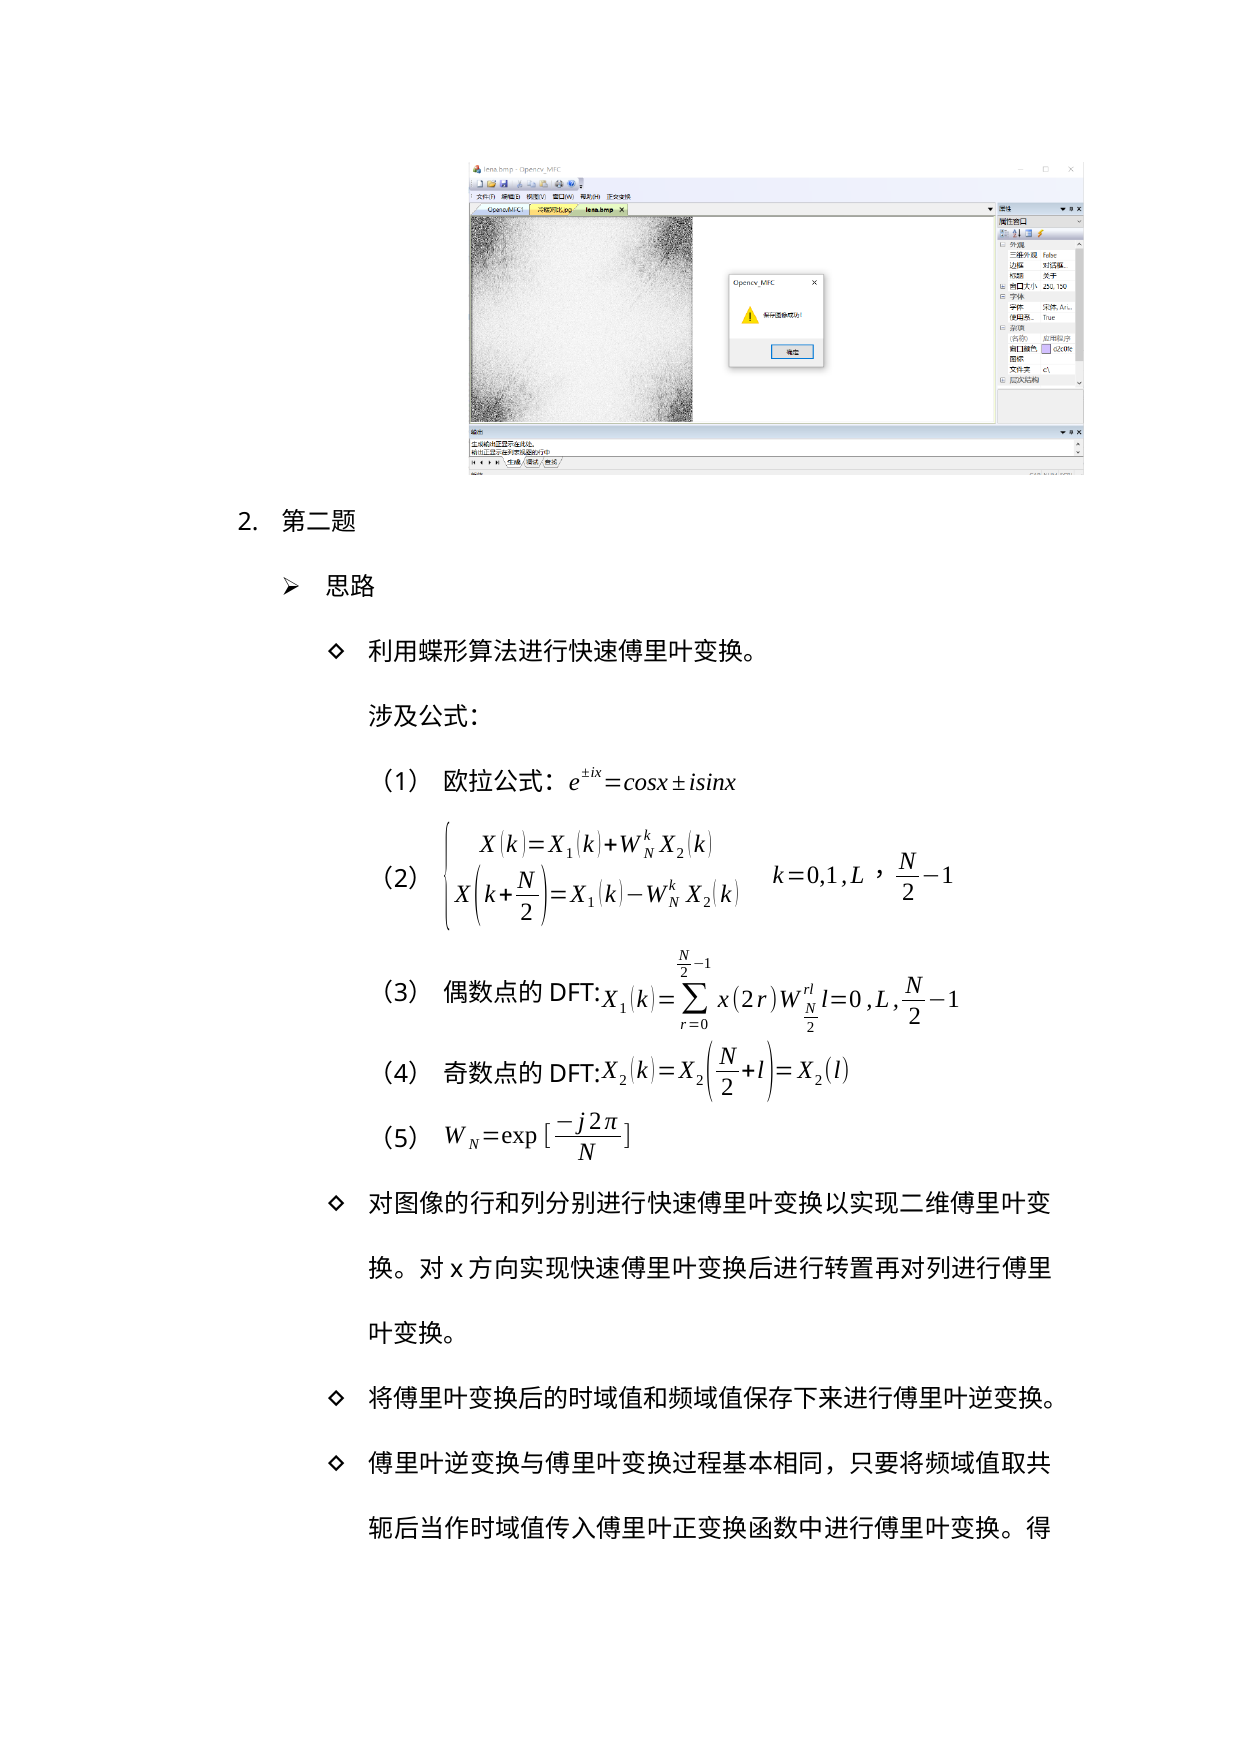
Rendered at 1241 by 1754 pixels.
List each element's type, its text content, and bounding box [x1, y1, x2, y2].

list 思路 [281, 552, 1053, 617]
list 对图像的行和列分别进行快速傅里叶变换以实现二维傅里叶变换。对x方向实现快速傅里叶变换后进行转置再对列进行傅里叶变换。 [325, 1169, 1053, 1364]
list 利用蝶形算法进行快速傅里叶变换。 [325, 617, 1053, 682]
list 第二题 [237, 487, 1053, 552]
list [325, 1429, 1053, 1559]
list 涉及公式： [369, 682, 1053, 747]
list 奇数点的DFT: [369, 1039, 1053, 1104]
list 将傅里叶变换后的时域值和频域值保存下来进行傅里叶逆变换。 [325, 1364, 1053, 1429]
list 欧拉公式： [369, 747, 1053, 812]
list 偶数点的DFT: [369, 942, 1053, 1039]
picture [468, 162, 1084, 475]
